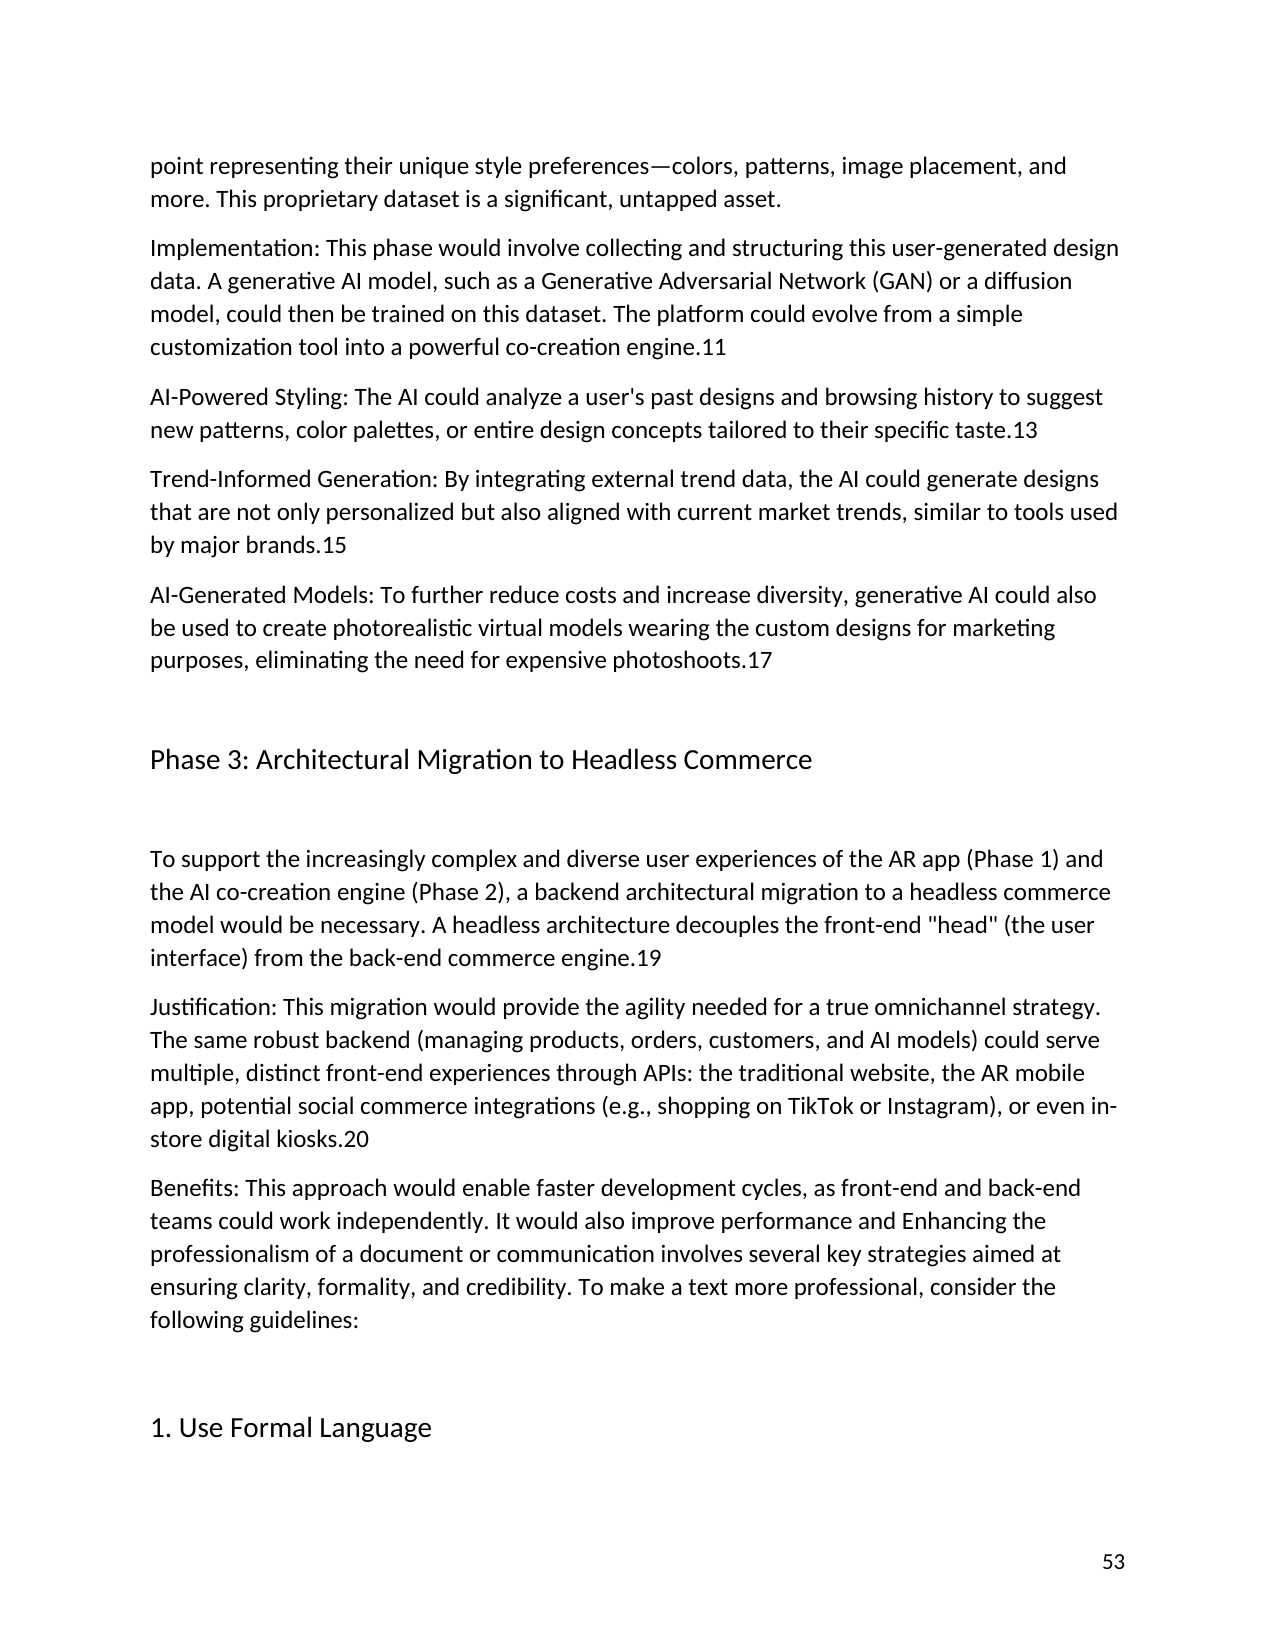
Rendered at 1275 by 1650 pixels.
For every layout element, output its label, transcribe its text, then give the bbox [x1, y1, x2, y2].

text Implementation: This phase would involve collecting and structuring this user-generated design data. A generative AI model, such as a Generative Adversarial Network (GAN) or a diffusion model, could then be trained on this dataset. The platform could evolve from a simple customization tool into a powerful co-creation engine.11 [150, 232, 1125, 362]
text AI-Powered Styling: The AI could analyze a user's past designs and browsing history to suggest new patterns, color palettes, or entire design concepts tailored to their specific taste.13 [150, 381, 1125, 444]
text Benefits: This approach would enable faster development cycles, as front-end and back-end teams could work independently. It would also improve performance and Enhancing the professionalism of a document or communication involves several key strategies aimed at ensuring clarity, formality, and credibility. To make a text more professional, consider the following guidelines: [150, 1173, 1125, 1335]
text Justification: This migration would provide the agility needed for a true omnichannel strategy. The same robust backend (managing products, orders, customers, and AI models) could serve multiple, distinct front-end experiences through APIs: the traditional website, the AR mobile app, potential social commerce integrations (e.g., shopping on TikTok or Instagram), or even in-store digital kiosks.20 [150, 991, 1125, 1153]
subtitle Phase 3: Architectural Migration to Headless Commerce [150, 741, 1125, 777]
subtitle 1. Use Formal Language [150, 1409, 1125, 1444]
text To support the increasingly complex and diverse user experiences of the AR app (Phase 1) and the AI co-creation engine (Phase 2), a backend architectural migration to a headless commerce model would be necessary. A headless architecture decouples the front-end "head" (the user interface) from the back-end commerce engine.19 [150, 843, 1125, 972]
text AI-Generated Models: To further reduce costs and increase diversity, generative AI could also be used to create photorealistic virtual models wearing the custom designs for marketing purposes, eliminating the need for expensive photoshoots.17 [150, 579, 1125, 675]
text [150, 150, 1125, 213]
text Trend-Informed Generation: By integrating external trend data, the AI could generate designs that are not only personalized but also aligned with current market trends, similar to tools used by major brands.15 [150, 463, 1125, 560]
